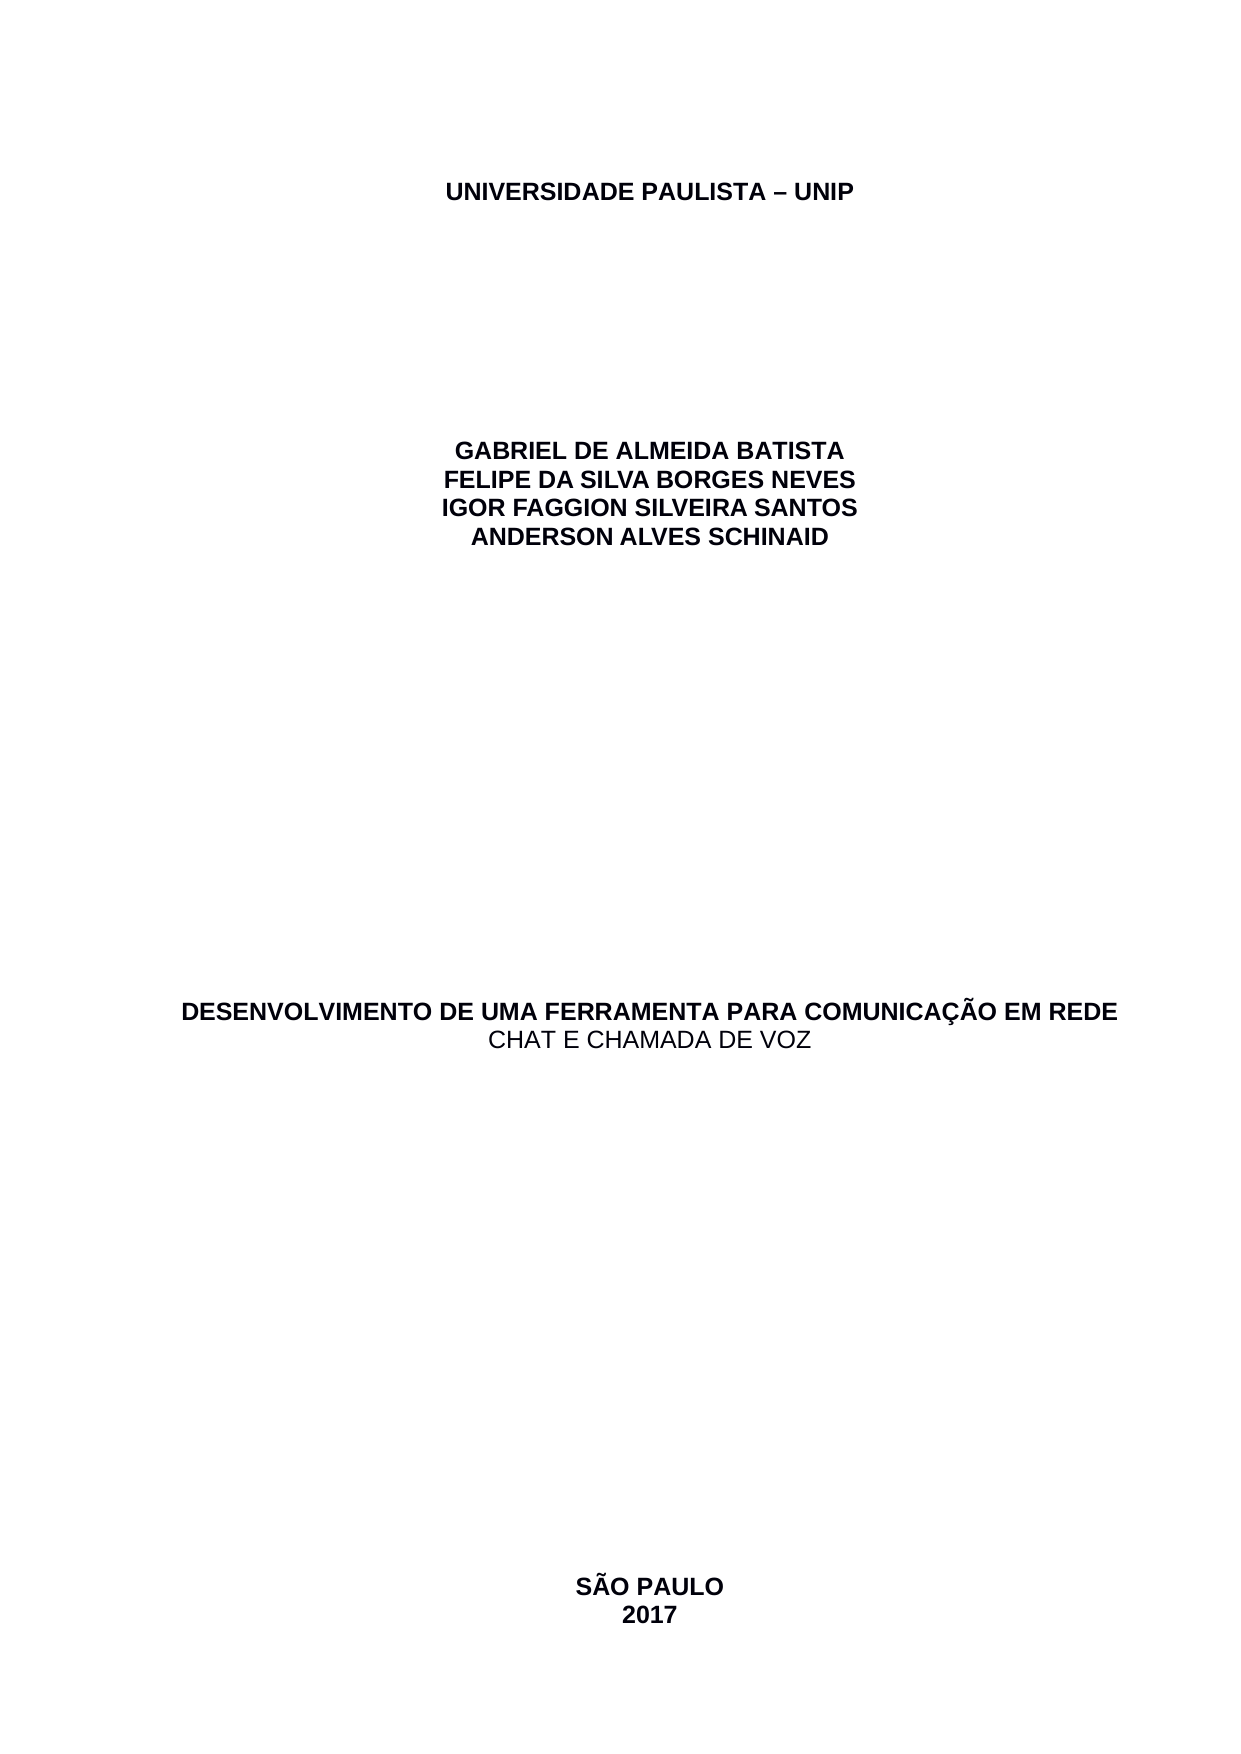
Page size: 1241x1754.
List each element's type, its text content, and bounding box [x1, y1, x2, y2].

text DESENVOLVIMENTO DE UMA FERRAMENTA PARA COMUNICAÇÃO EM REDE [177, 997, 1122, 1025]
text SÃO PAULO [177, 1572, 1122, 1600]
text CHAT E CHAMADA DE VOZ [177, 1025, 1122, 1054]
text ANDERSON ALVES SCHINAID [177, 522, 1122, 551]
text 2017 [177, 1600, 1122, 1629]
text UNIVERSIDADE PAULISTA – UNIP [177, 177, 1122, 206]
text IGOR FAGGION SILVEIRA SANTOS [177, 493, 1122, 522]
text GABRIEL DE ALMEIDA BATISTA [177, 436, 1122, 465]
text FELIPE DA SILVA BORGES NEVES [177, 465, 1122, 493]
